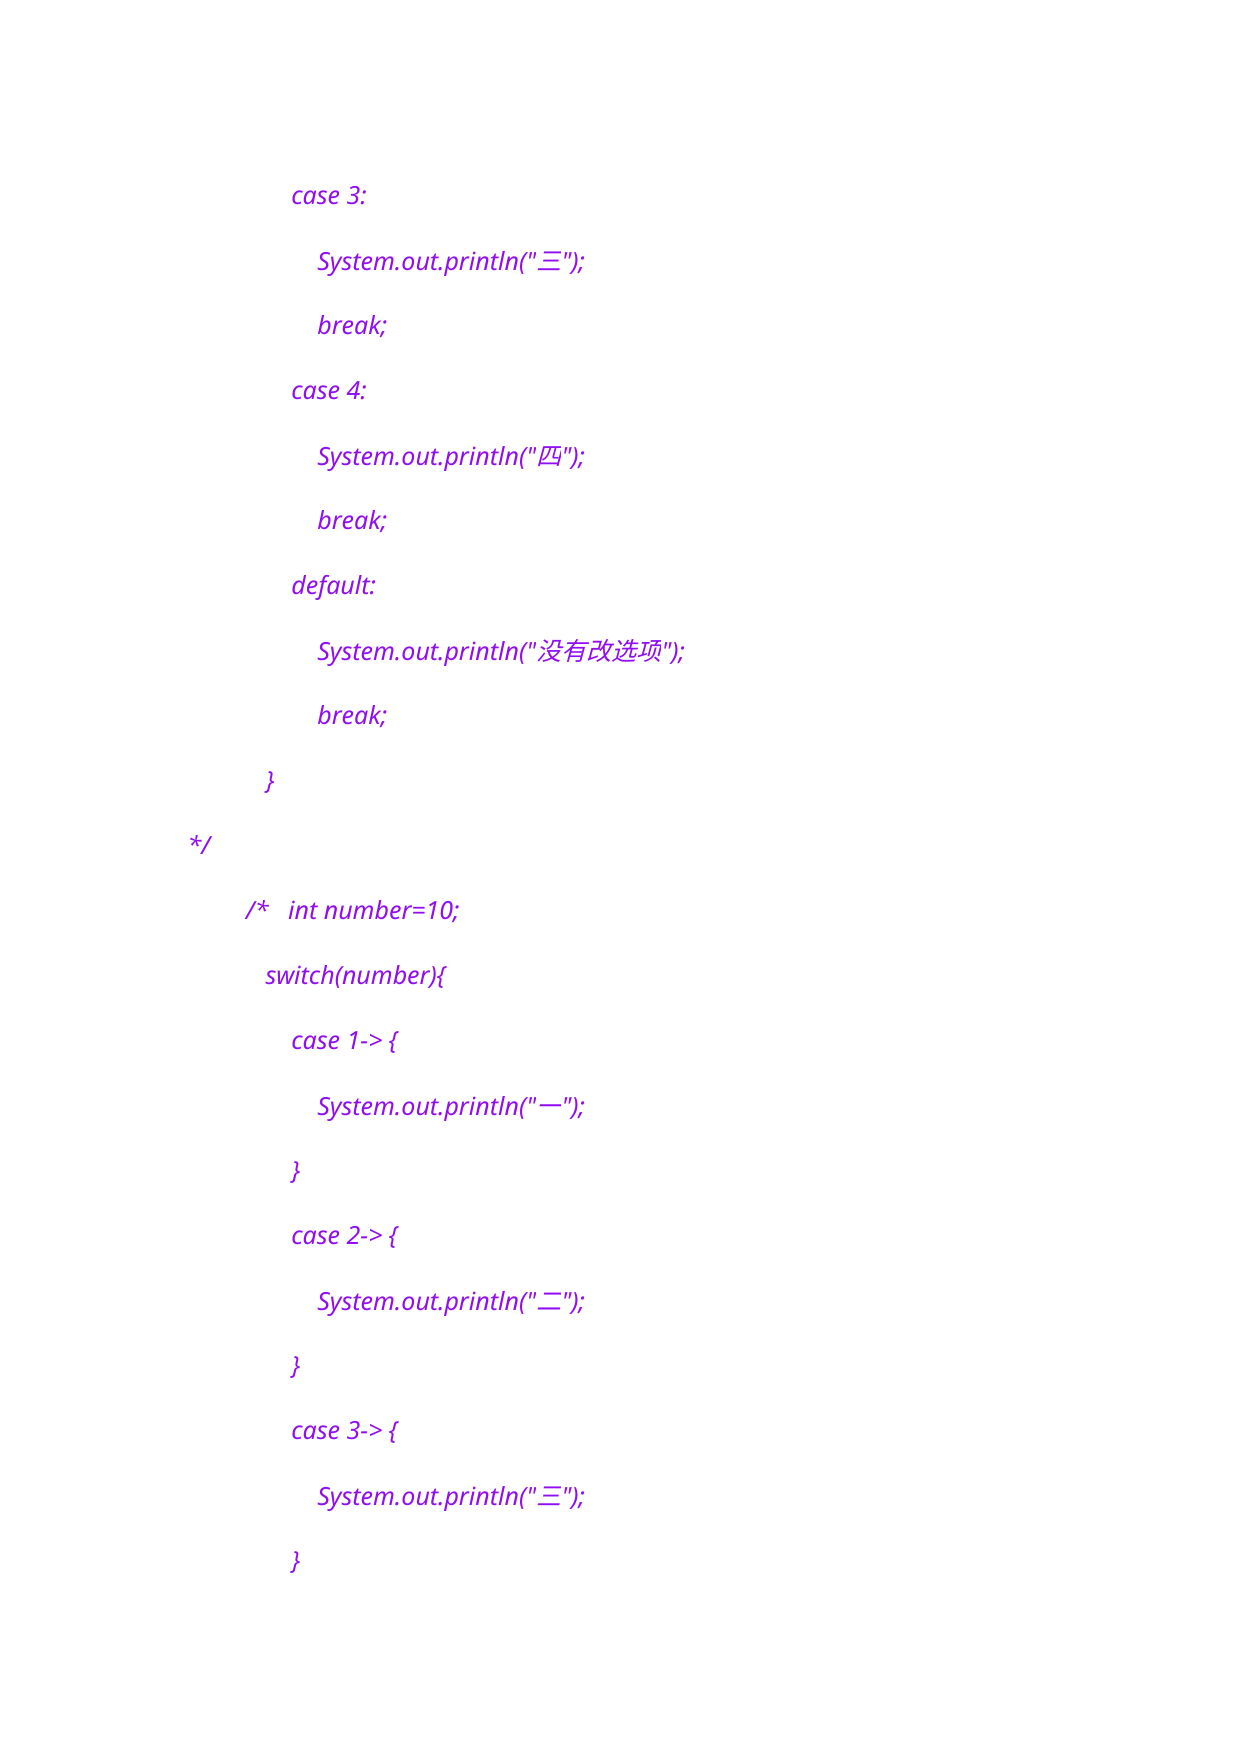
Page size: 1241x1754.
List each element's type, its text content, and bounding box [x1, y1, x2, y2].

text case 2-> { [187, 1202, 1053, 1267]
text System.out.println("一"); [187, 1072, 1053, 1137]
text case 3: [187, 162, 1053, 227]
text break; [187, 292, 1053, 357]
text */ [187, 812, 1053, 877]
text break; [187, 487, 1053, 552]
text case 4: [187, 357, 1053, 422]
text } [187, 1332, 1053, 1397]
text System.out.println("没有改选项"); [187, 617, 1053, 682]
text System.out.println("三"); [187, 1462, 1053, 1527]
text default: [187, 552, 1053, 617]
text break; [187, 682, 1053, 747]
text case 3-> { [187, 1397, 1053, 1462]
text switch(number){ [187, 942, 1053, 1007]
text } [187, 1137, 1053, 1202]
text System.out.println("三"); [187, 227, 1053, 292]
text } [187, 747, 1053, 812]
text case 1-> { [187, 1007, 1053, 1072]
text System.out.println("四"); [187, 422, 1053, 487]
text /* int number=10; [187, 877, 1053, 942]
text } [187, 1527, 1053, 1592]
text System.out.println("二"); [187, 1267, 1053, 1332]
